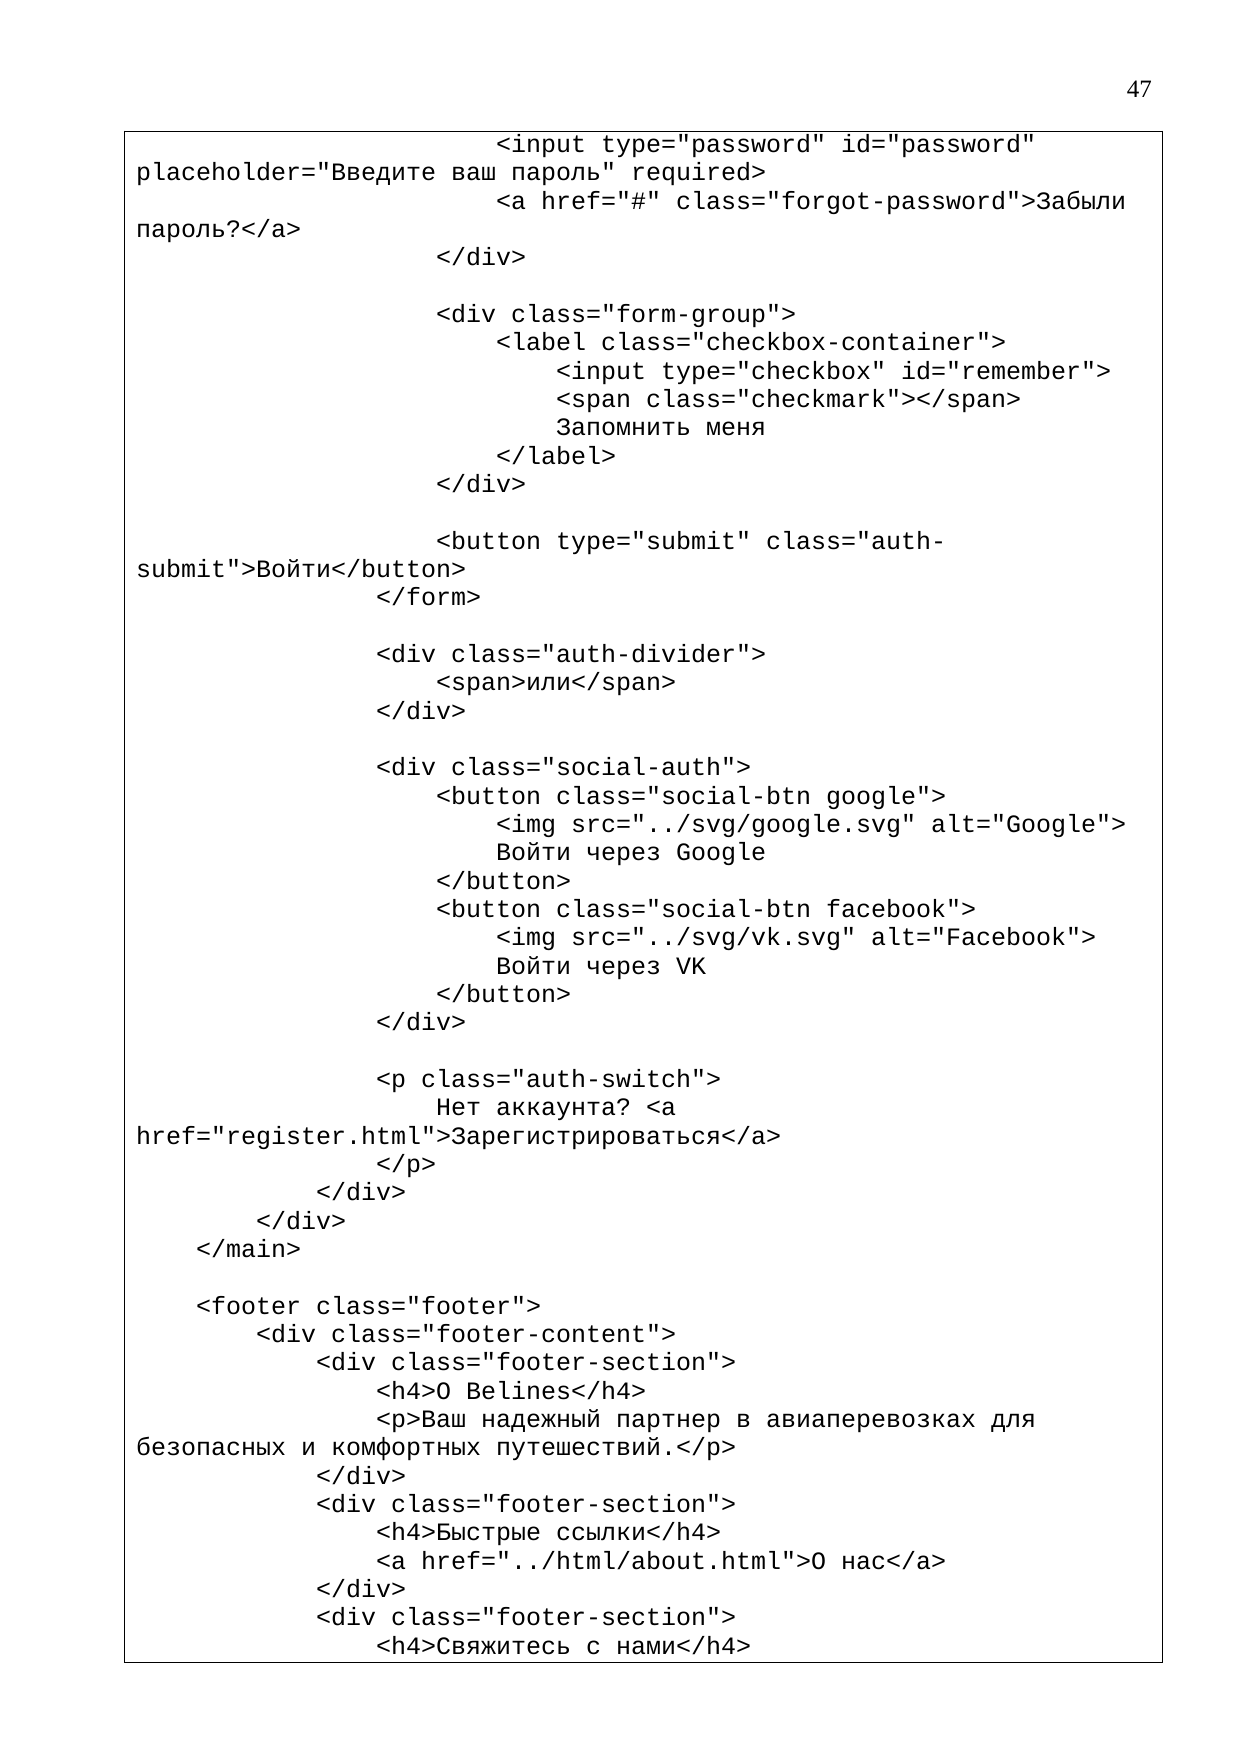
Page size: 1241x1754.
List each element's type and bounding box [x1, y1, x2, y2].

table_header [125, 132, 1162, 1662]
